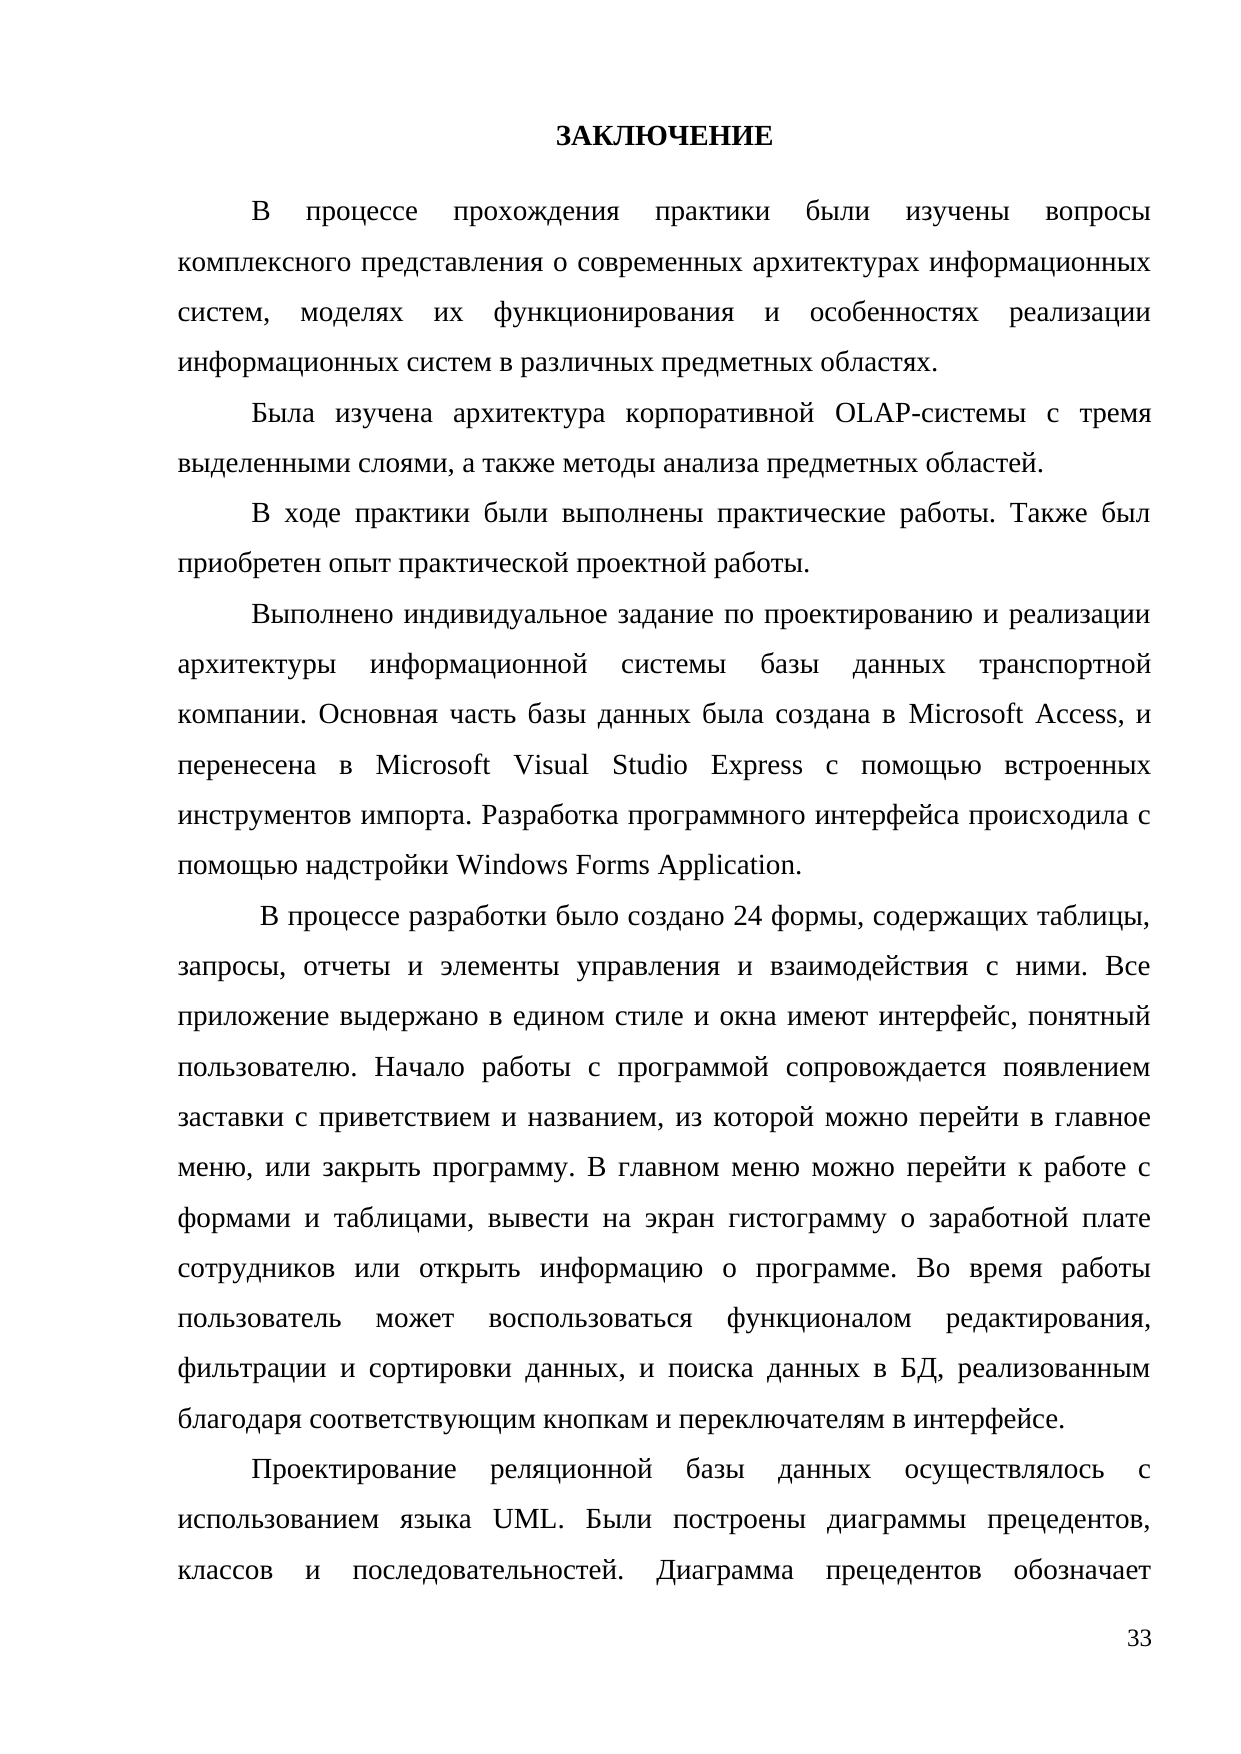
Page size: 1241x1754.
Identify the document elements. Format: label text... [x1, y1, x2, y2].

text Была изучена архитектура корпоративной OLAP-системы с тремя выделенными слоями, а также методы анализа предметных областей. [177, 395, 1152, 478]
text ЗАКЛЮЧЕНИЕ [177, 118, 1152, 152]
list Выполнено индивидуальное задание по проектированию и реализации архитектуры информационной системы базы данных транспортной компании. Основная часть базы данных была создана в Microsoft Access, и перенесена в Microsoft Visual Studio Express с помощью встроенных инструментов импорта. Разработка программного интерфейса происходила с помощью надстройки Windows Forms Application. [177, 596, 1152, 881]
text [177, 1451, 1152, 1585]
list В процессе прохождения практики были изучены вопросы комплексного представления о современных архитектурах информационных систем, моделях их функционирования и особенностях реализации информационных систем в различных предметных областях. [177, 193, 1152, 378]
list В ходе практики были выполнены практические работы. Также был приобретен опыт практической проектной работы. [177, 495, 1152, 579]
list В процессе разработки было создано 24 формы, содержащих таблицы, запросы, отчеты и элементы управления и взаимодействия с ними. Все приложение выдержано в едином стиле и окна имеют интерфейс, понятный пользователю. Начало работы с программой сопровождается появлением заставки с приветствием и названием, из которой можно перейти в главное меню, или закрыть программу. В главном меню можно перейти к работе с формами и таблицами, вывести на экран гистограмму о заработной плате сотрудников или открыть информацию о программе. Во время работы пользователь может воспользоваться функционалом редактирования, фильтрации и сортировки данных, и поиска данных в БД, реализованным благодаря соответствующим кнопкам и переключателям в интерфейсе. [177, 898, 1152, 1434]
